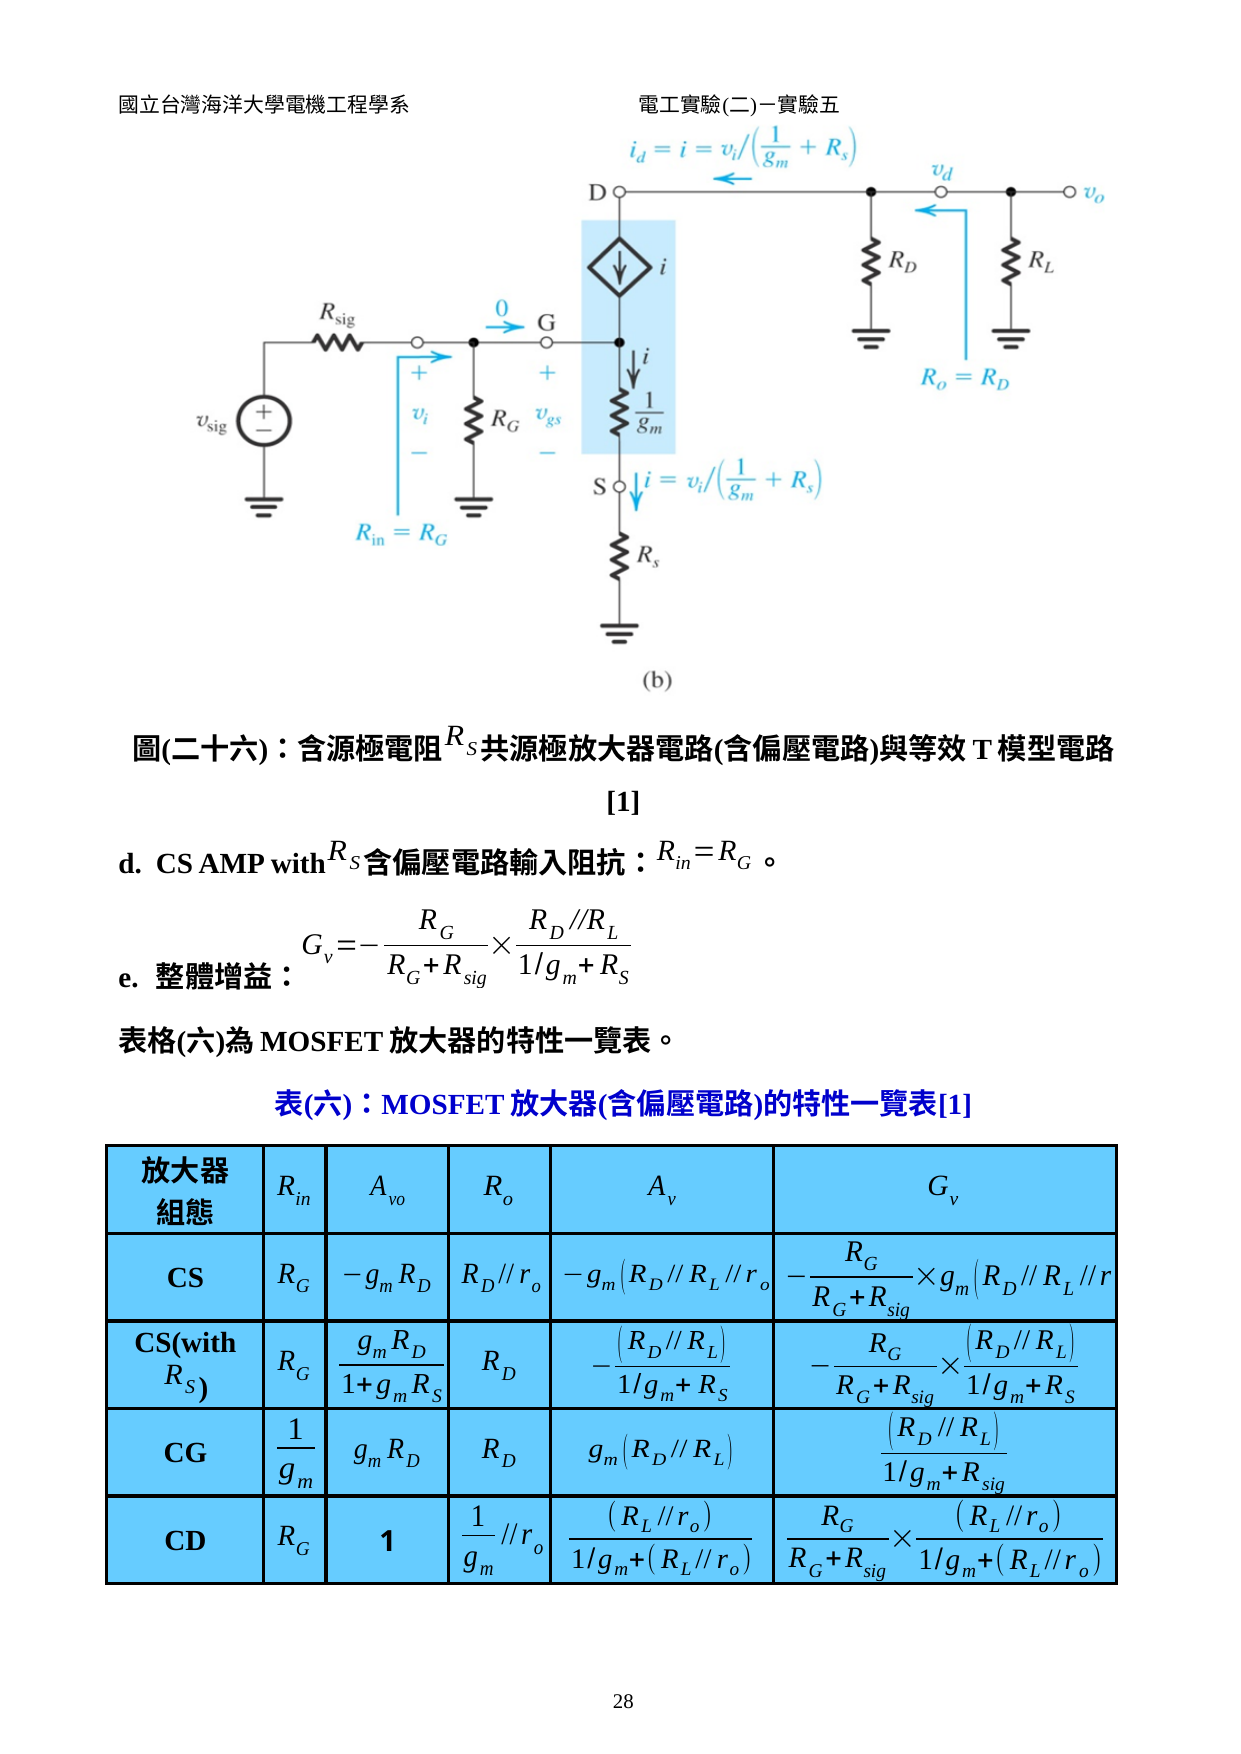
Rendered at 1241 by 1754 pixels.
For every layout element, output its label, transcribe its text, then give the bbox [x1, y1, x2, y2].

table_cell [265, 1323, 324, 1407]
list CS AMP with含偏壓電路輸入阻抗：。 [118, 835, 1128, 882]
table_cell 1 [328, 1498, 447, 1582]
table_header [775, 1147, 1115, 1232]
table_cell [265, 1410, 324, 1494]
table_cell [450, 1323, 549, 1407]
table_cell [450, 1498, 549, 1582]
table_cell [265, 1498, 324, 1582]
table_cell [265, 1235, 324, 1319]
table_header 放大器 組態 [108, 1147, 262, 1232]
list 整體增益： [118, 903, 1128, 996]
picture [173, 118, 1110, 704]
table_cell CS [108, 1235, 262, 1319]
text 圖(二十六)：含源極電阻共源極放大器電路(含偏壓電路)與等效T模型電路[1] [118, 720, 1128, 818]
table_cell [552, 1498, 772, 1582]
table_cell [450, 1410, 549, 1494]
table_cell [450, 1235, 549, 1319]
table_header [265, 1147, 324, 1232]
table_cell [775, 1323, 1115, 1407]
table_cell [552, 1410, 772, 1494]
table_cell [552, 1235, 772, 1319]
table_cell [775, 1410, 1115, 1494]
table_cell [552, 1323, 772, 1407]
table_cell CG [108, 1410, 262, 1494]
table_cell [775, 1498, 1115, 1582]
table_header [552, 1147, 772, 1232]
table_cell CD [108, 1498, 262, 1582]
table_cell CS(with) [108, 1323, 262, 1407]
text 表格(六)為MOSFET放大器的特性一覽表。 [118, 1017, 1128, 1059]
table_cell [775, 1235, 1115, 1319]
text 表(六)：MOSFET放大器(含偏壓電路)的特性一覽表[1] [118, 1081, 1128, 1123]
table_cell [328, 1235, 447, 1319]
table_header [450, 1147, 549, 1232]
table_cell [328, 1323, 447, 1407]
table_header [328, 1147, 447, 1232]
table_cell [328, 1410, 447, 1494]
